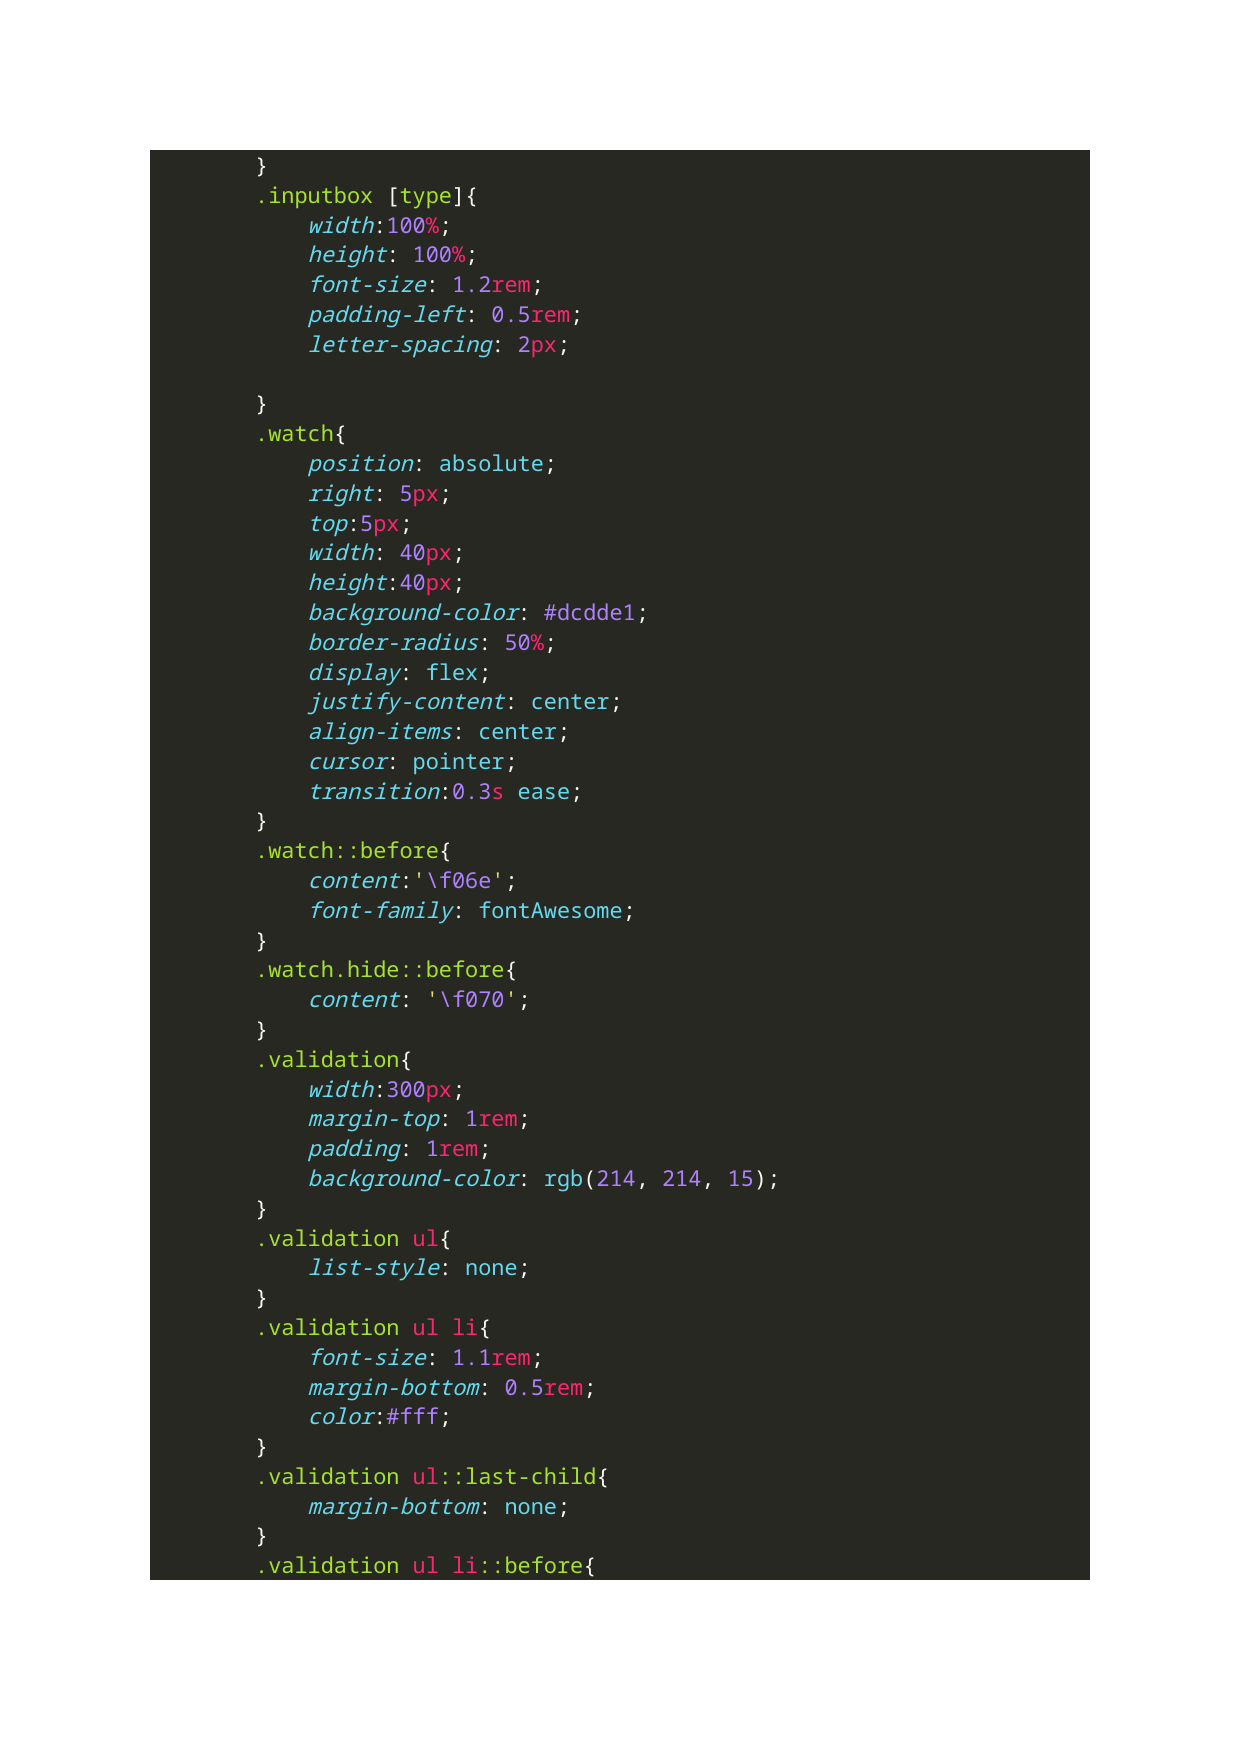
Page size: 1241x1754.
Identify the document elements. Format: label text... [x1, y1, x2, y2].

text padding-left: 0.5rem; [150, 299, 1090, 329]
text .validation ul{ [150, 1222, 1090, 1252]
text } [150, 150, 1090, 180]
text } [150, 1014, 1090, 1044]
text top:5px; [150, 507, 1090, 537]
text .validation ul li{ [150, 1312, 1090, 1342]
text } [150, 924, 1090, 954]
text justify-content: center; [150, 686, 1090, 716]
text content:'\f06e'; [150, 865, 1090, 895]
text display: flex; [150, 656, 1090, 686]
text .watch{ [150, 418, 1090, 448]
text .validation{ [150, 1044, 1090, 1073]
text width:100%; [150, 209, 1090, 239]
text right: 5px; [150, 478, 1090, 507]
text background-color: rgb(214, 214, 15); [150, 1163, 1090, 1193]
text align-items: center; [150, 716, 1090, 746]
text .validation ul li::before{ [150, 1550, 1090, 1580]
text padding: 1rem; [150, 1133, 1090, 1163]
text } [150, 1282, 1090, 1312]
text margin-bottom: 0.5rem; [150, 1371, 1090, 1401]
text } [150, 388, 1090, 418]
text width: 40px; [150, 537, 1090, 567]
text cursor: pointer; [150, 746, 1090, 776]
text border-radius: 50%; [150, 627, 1090, 656]
text } [150, 1431, 1090, 1461]
text .watch::before{ [150, 835, 1090, 865]
text color:#fff; [150, 1401, 1090, 1431]
text height:40px; [150, 567, 1090, 597]
text } [150, 805, 1090, 835]
text width:300px; [150, 1073, 1090, 1103]
text letter-spacing: 2px; [150, 329, 1090, 358]
text font-size: 1.1rem; [150, 1342, 1090, 1371]
text font-family: fontAwesome; [150, 895, 1090, 924]
text .watch.hide::before{ [150, 954, 1090, 984]
text .validation ul::last-child{ [150, 1461, 1090, 1491]
text margin-top: 1rem; [150, 1103, 1090, 1133]
text margin-bottom: none; [150, 1491, 1090, 1520]
text position: absolute; [150, 448, 1090, 478]
text } [150, 1520, 1090, 1550]
text } [150, 1193, 1090, 1222]
text list-style: none; [150, 1252, 1090, 1282]
text content: '\f070'; [150, 984, 1090, 1014]
text background-color: #dcdde1; [150, 597, 1090, 627]
text .inputbox [type]{ [150, 180, 1090, 209]
text transition:0.3s ease; [150, 776, 1090, 805]
text font-size: 1.2rem; [150, 269, 1090, 299]
text height: 100%; [150, 239, 1090, 269]
